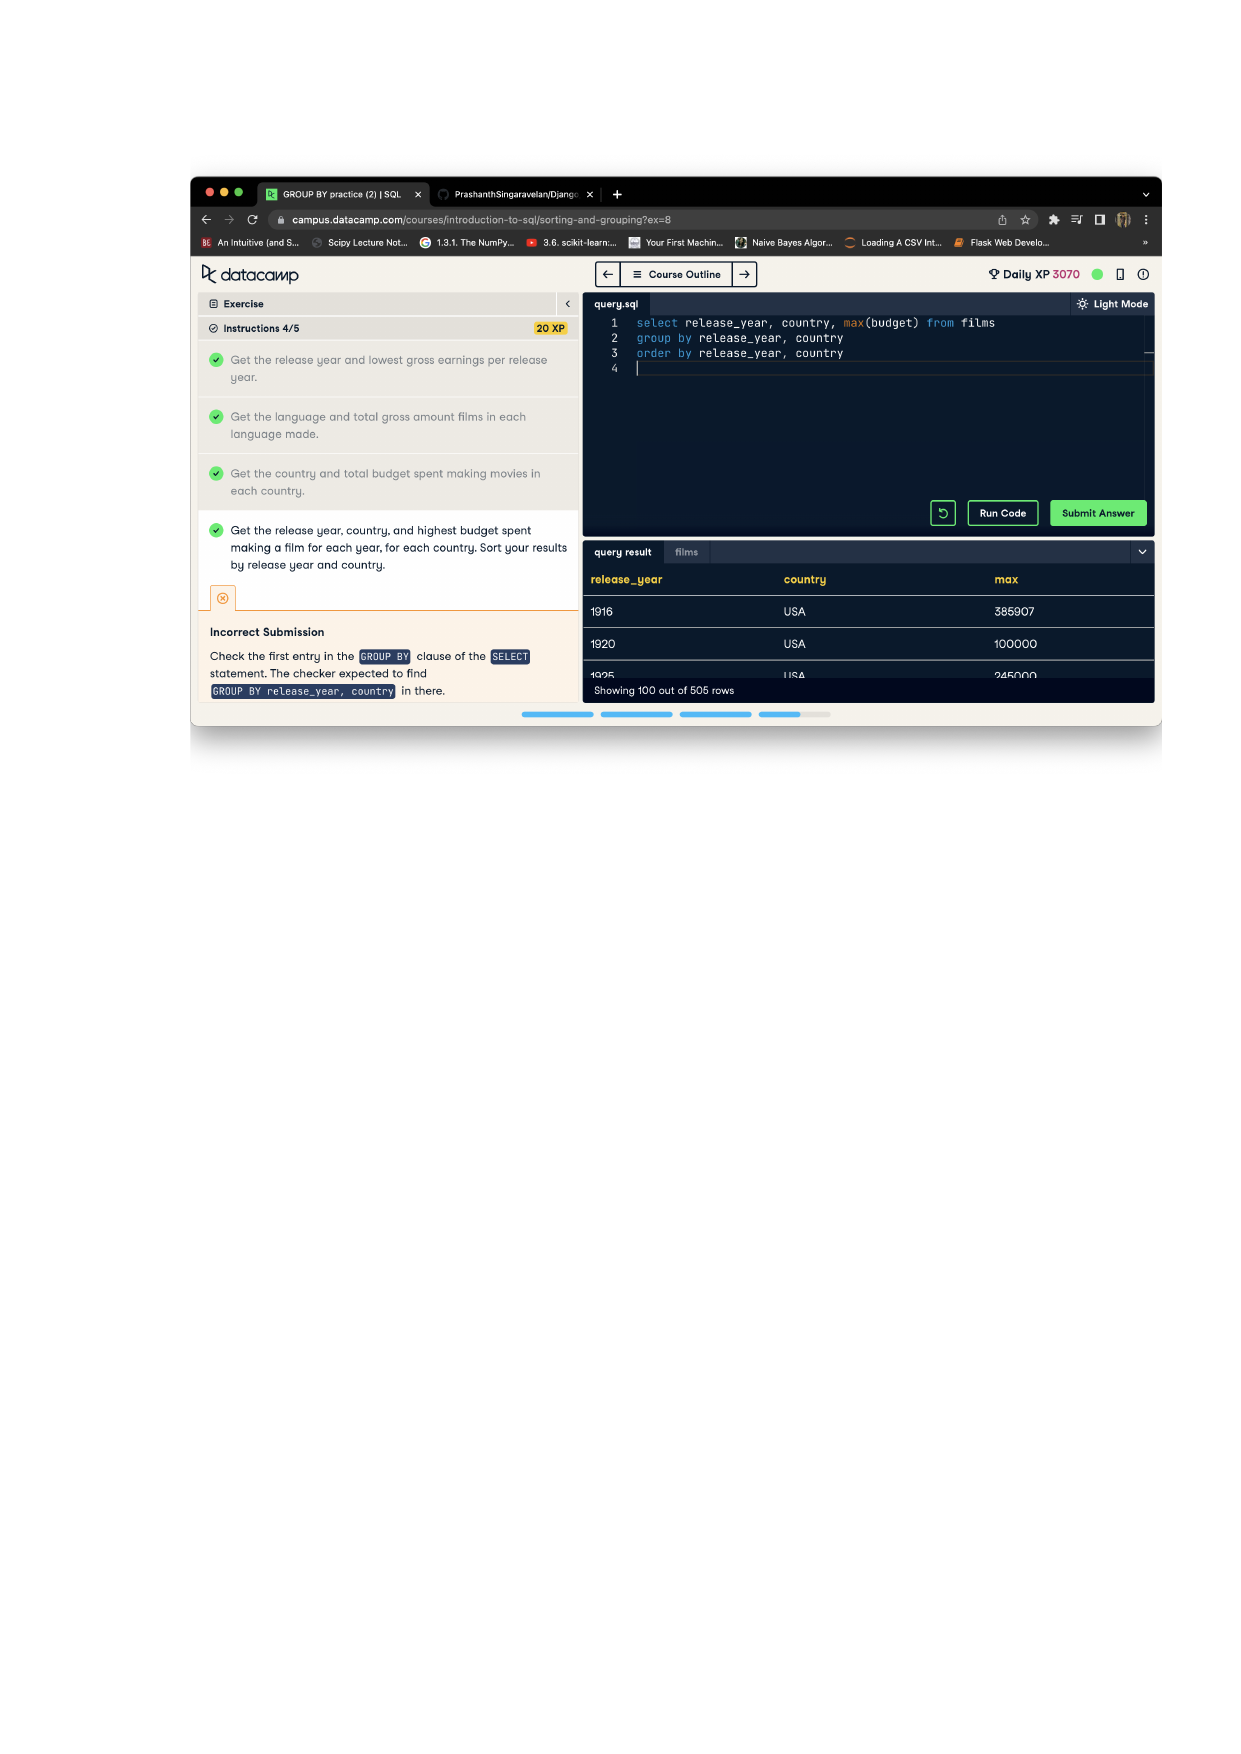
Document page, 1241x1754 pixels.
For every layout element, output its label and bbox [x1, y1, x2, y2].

picture [150, 150, 1202, 779]
